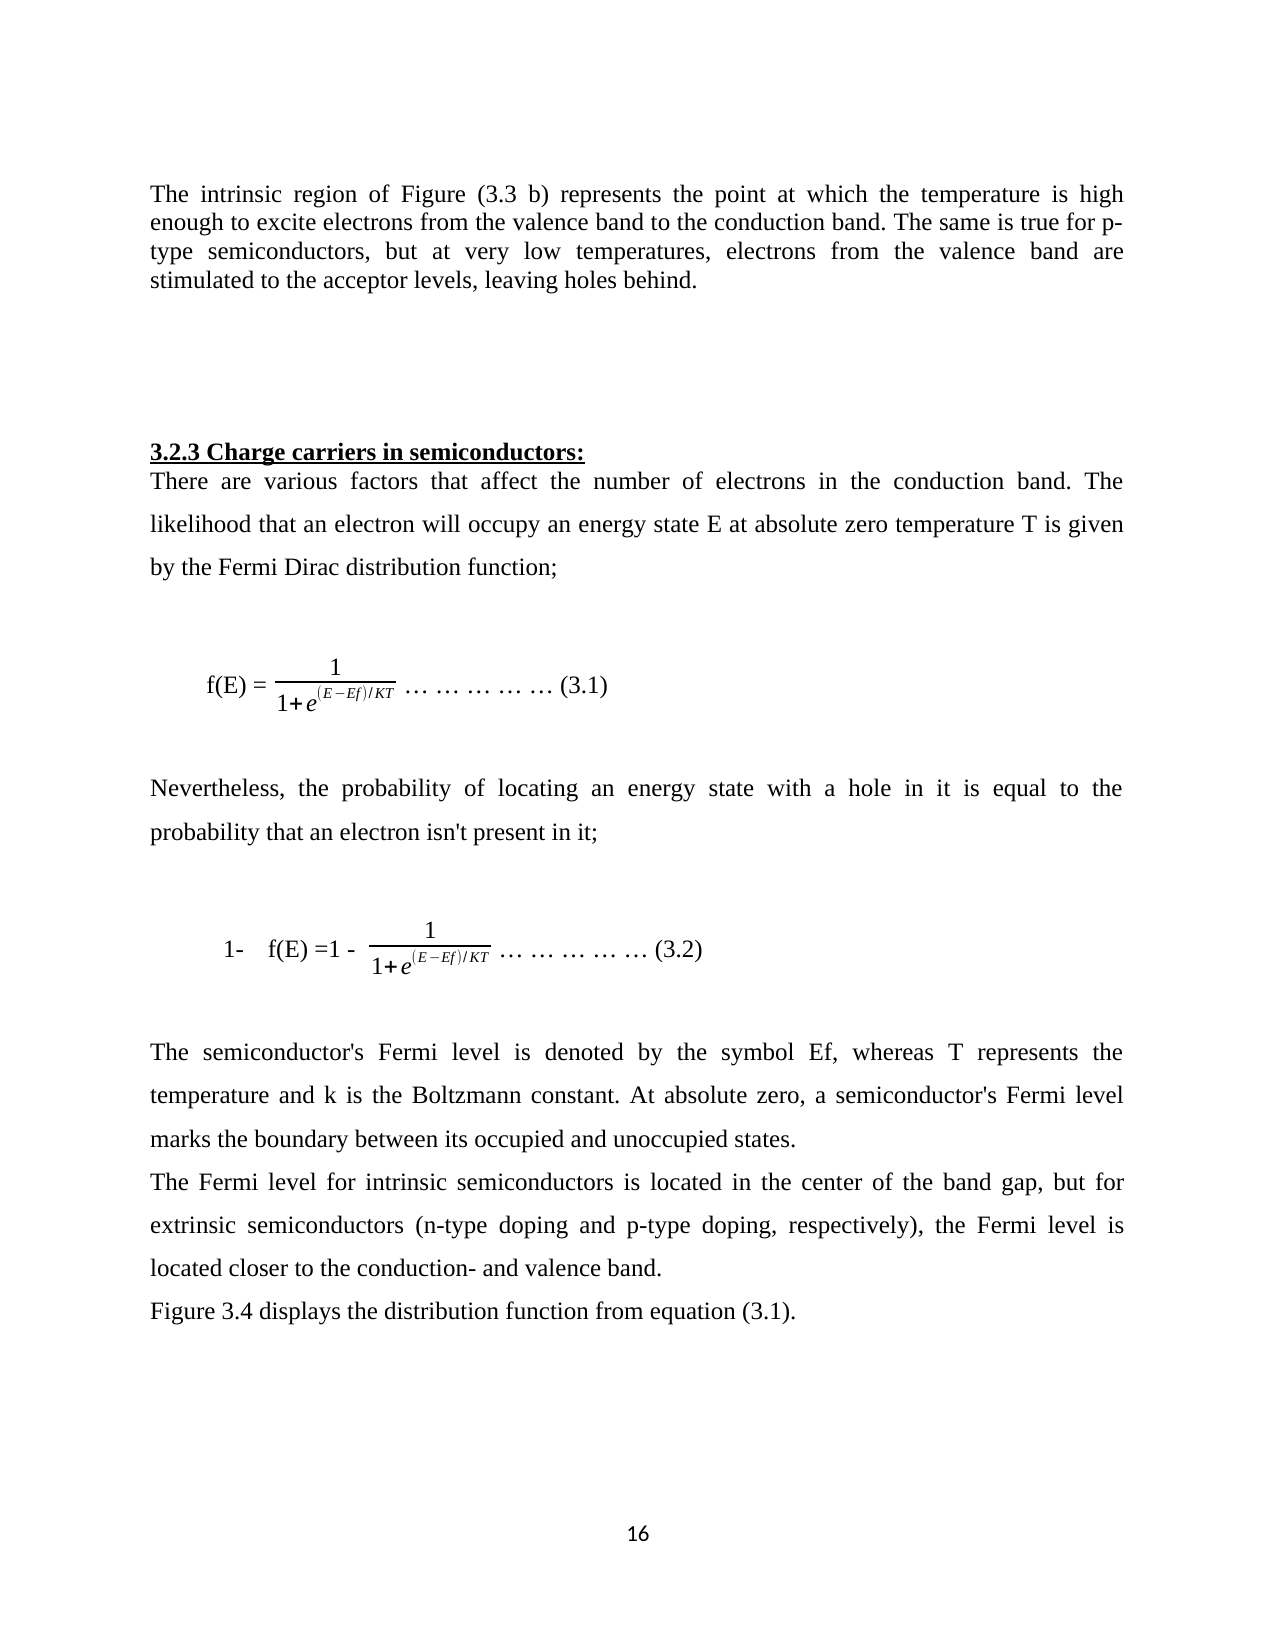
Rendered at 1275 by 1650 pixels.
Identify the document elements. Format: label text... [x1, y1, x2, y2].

list f(E) =1 - … … … … … (3.2) [223, 917, 1125, 980]
text Nevertheless, the probability of locating an energy state with a hole in it is equal to the probability that an electron isn't present in it; [150, 773, 1125, 845]
text Figure 3.4 displays the distribution function from equation (3.1). [150, 1296, 1125, 1325]
text The semiconductor's Fermi level is denoted by the symbol Ef, whereas T represents the temperature and k is the Boltzmann constant. At absolute zero, a semiconductor's Fermi level marks the boundary between its occupied and unoccupied states. [150, 1037, 1125, 1152]
text f(E) = … … … … … (3.1) [150, 653, 1125, 716]
text The intrinsic region of Figure (3.3 b) represents the point at which the temperature is high enough to excite electrons from the valence band to the conduction band. The same is true for p-type semiconductors, but at very low temperatures, electrons from the valence band are stimulated to the acceptor levels, leaving holes behind. [150, 179, 1125, 294]
text 3.2.3 Charge carriers in semiconductors: [150, 437, 1125, 466]
text There are various factors that affect the number of electrons in the conduction band. The likelihood that an electron will occupy an energy state E at absolute zero temperature T is given by the Fermi Dirac distribution function; [150, 466, 1125, 581]
text The Fermi level for intrinsic semiconductors is located in the center of the band gap, but for extrinsic semiconductors (n-type doping and p-type doping, respectively), the Fermi level is located closer to the conduction- and valence band. [150, 1167, 1125, 1282]
